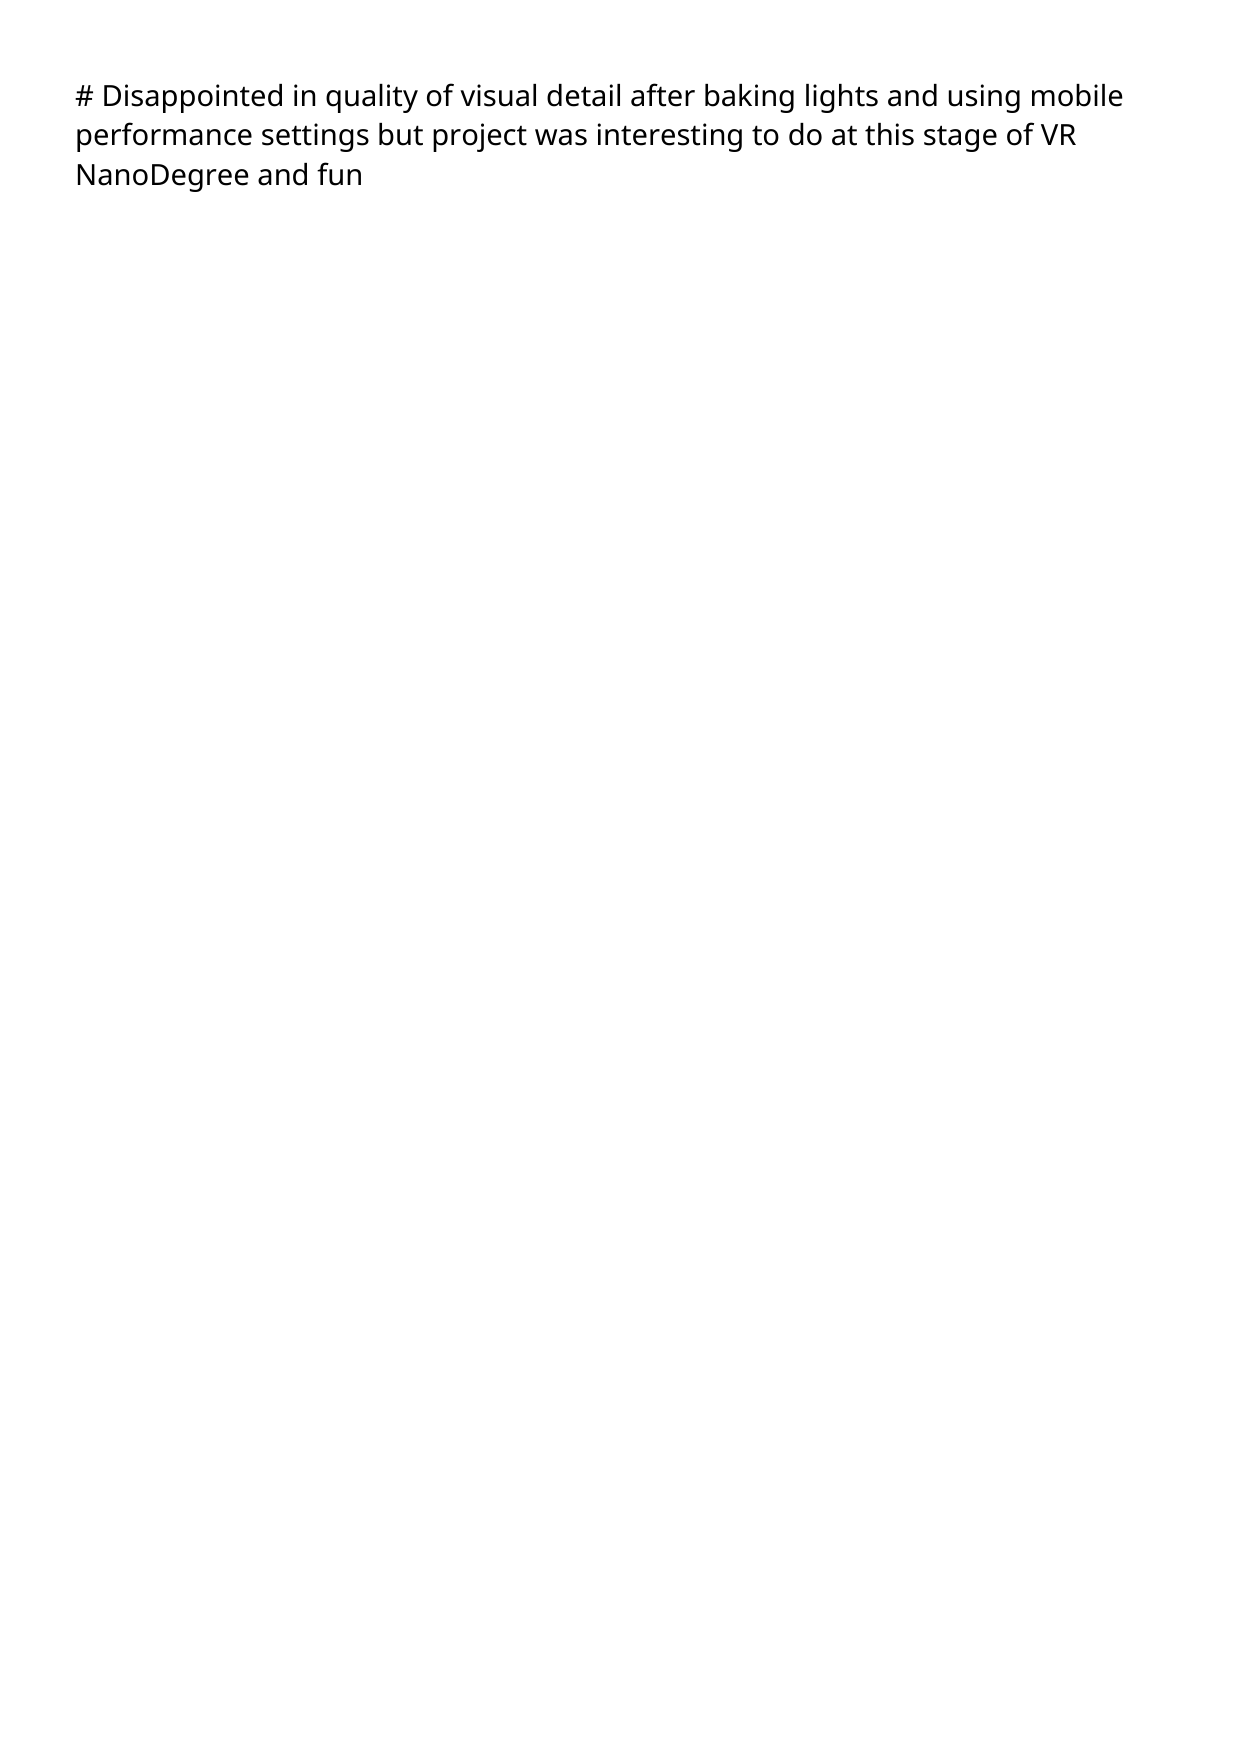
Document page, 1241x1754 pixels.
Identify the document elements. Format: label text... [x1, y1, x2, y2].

text # Disappointed in quality of visual detail after baking lights and using mobile performance settings but project was interesting to do at this stage of VR NanoDegree and fun [75, 75, 1165, 194]
